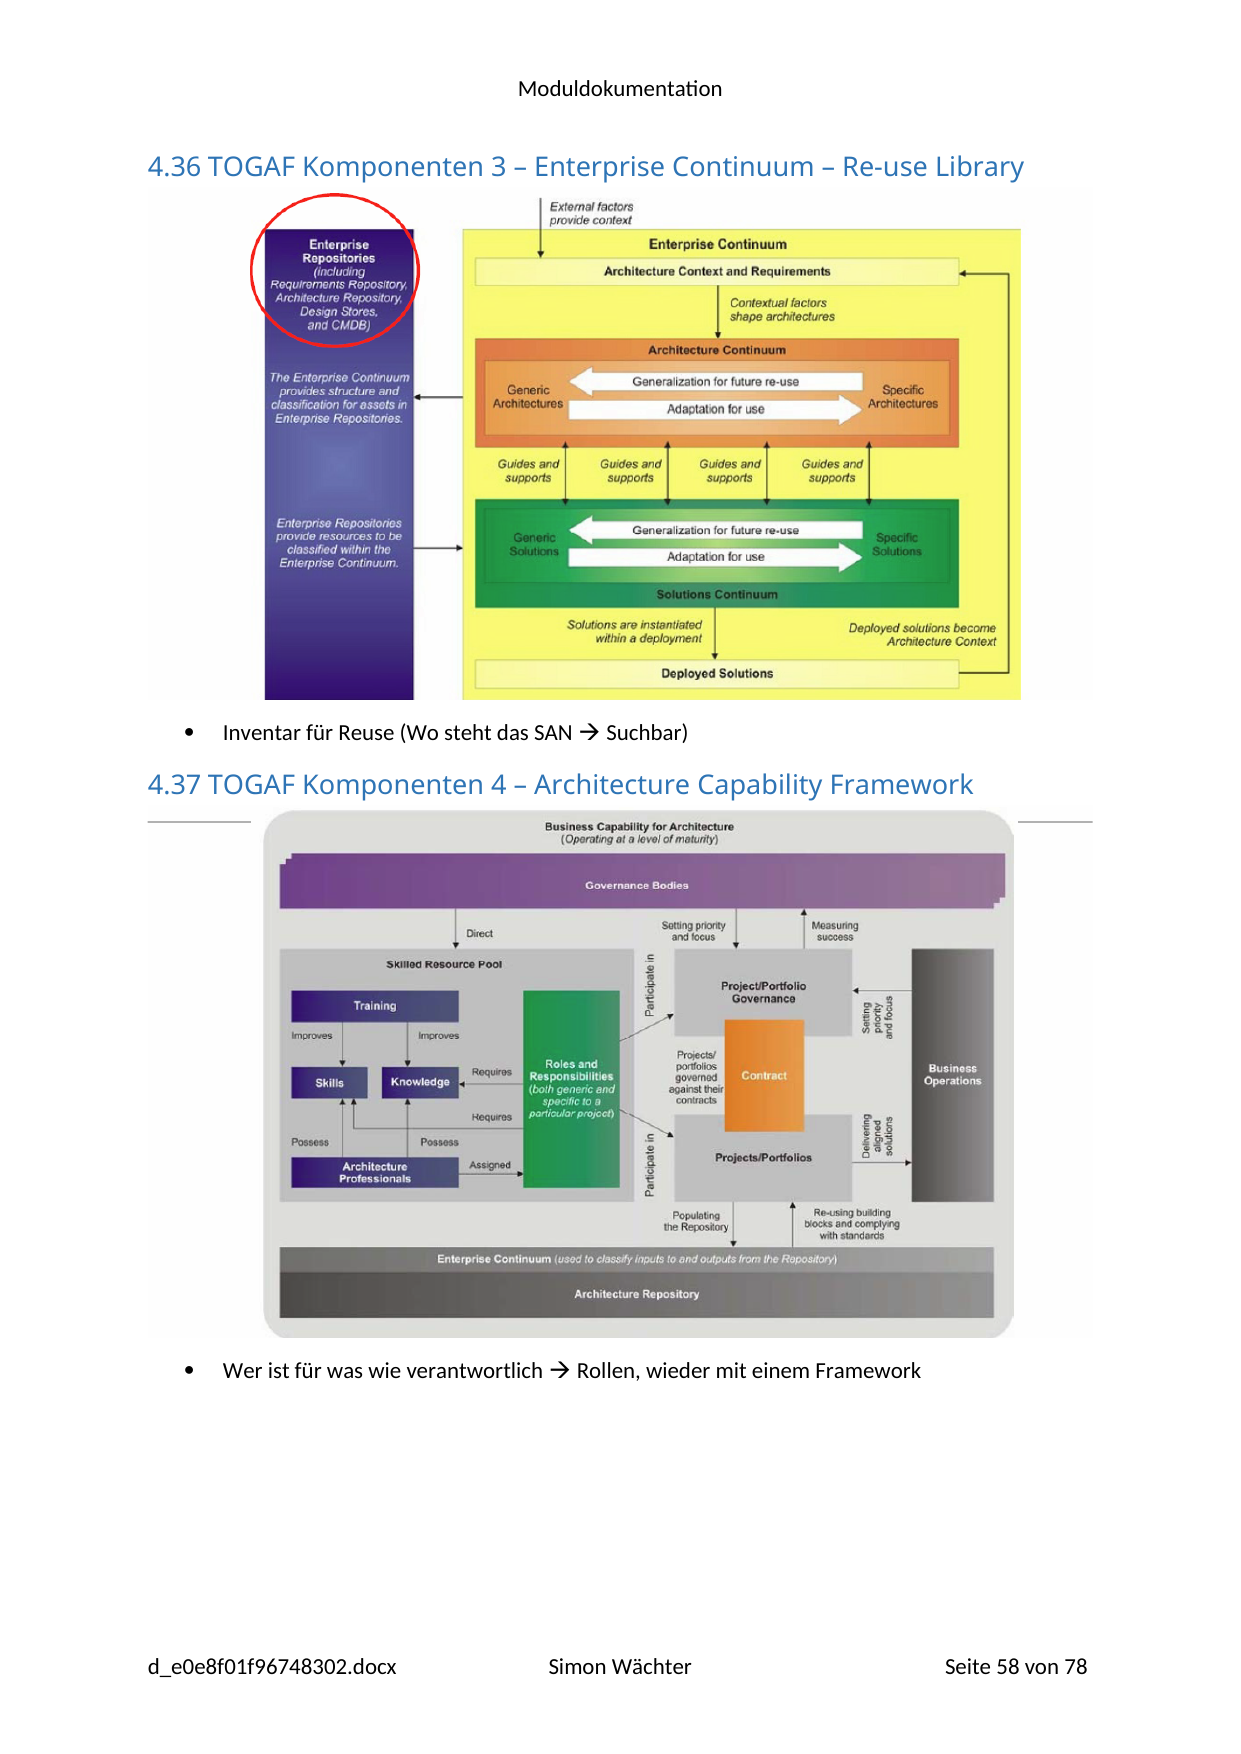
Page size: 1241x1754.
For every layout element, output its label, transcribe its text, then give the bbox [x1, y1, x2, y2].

subtitle TOGAF Komponenten 4 – Architecture Capability Framework [148, 765, 1093, 802]
subtitle TOGAF Komponenten 3 – Enterprise Continuum – Re-use Library [148, 148, 1093, 184]
picture [147, 187, 1093, 700]
picture [147, 805, 1093, 1338]
list Inventar für Reuse (Wo steht das SAN Suchbar) [185, 718, 1093, 747]
list Wer ist für was wie verantwortlich Rollen, wieder mit einem Framework [185, 1356, 1093, 1384]
